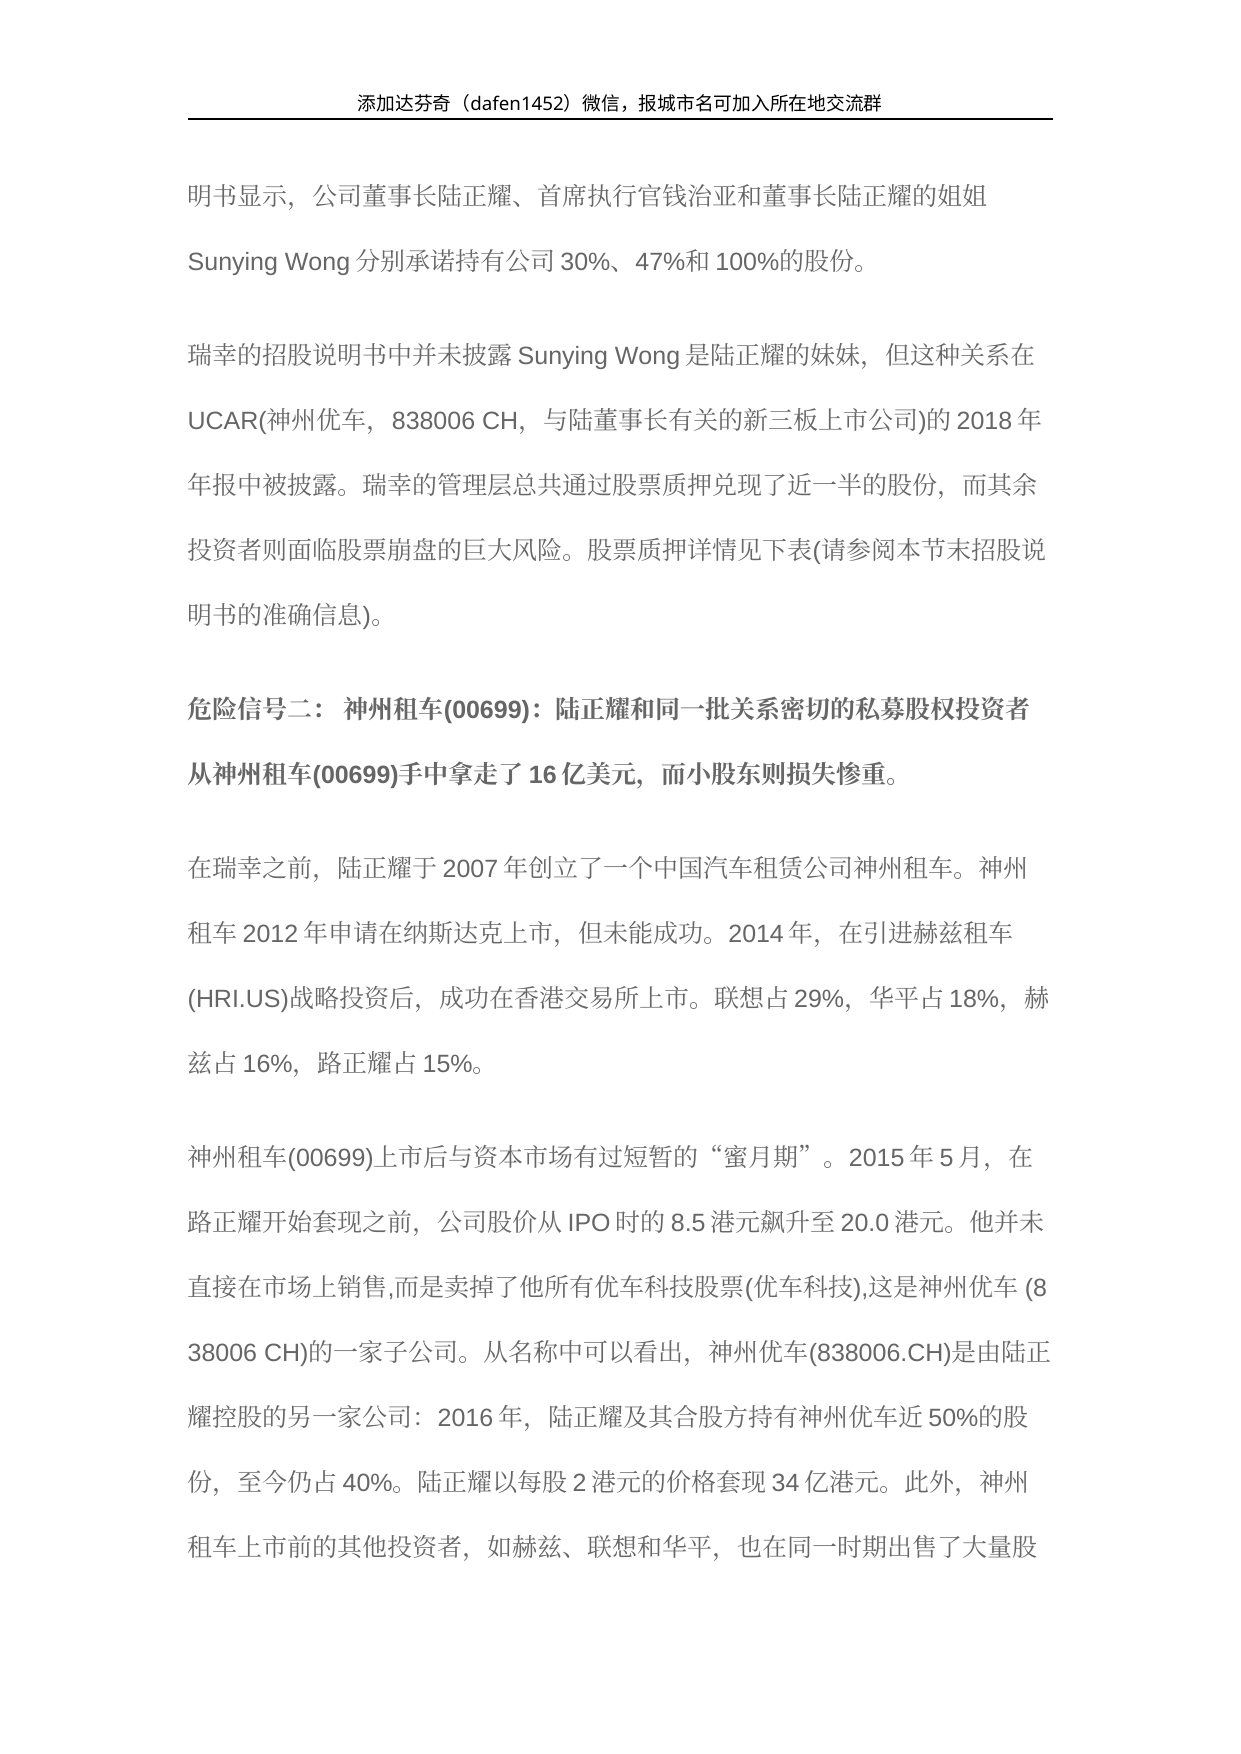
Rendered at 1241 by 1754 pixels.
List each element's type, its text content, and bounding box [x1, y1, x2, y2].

text 瑞幸的招股说明书中并未披露Sunying Wong是陆正耀的妹妹，但这种关系在UCAR(神州优车，838006 CH，与陆董事长有关的新三板上市公司)的2018年年报中被披露。瑞幸的管理层总共通过股票质押兑现了近一半的股份，而其余投资者则面临股票崩盘的巨大风险。股票质押详情见下表(请参阅本节末招股说明书的准确信息)。 [187, 321, 1053, 646]
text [187, 1124, 1053, 1579]
text 在瑞幸之前，陆正耀于2007年创立了一个中国汽车租赁公司神州租车。神州租车2012年申请在纳斯达克上市，但未能成功。2014年，在引进赫兹租车(HRI.US)战略投资后，成功在香港交易所上市。联想占29%，华平占18%，赫兹占16%，路正耀占15%。 [187, 834, 1053, 1094]
text 危险信号二： 神州租车(00699)：陆正耀和同一批关系密切的私募股权投资者从神州租车(00699)手中拿走了16亿美元，而小股东则损失惨重。 [187, 675, 1053, 805]
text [187, 162, 1053, 292]
